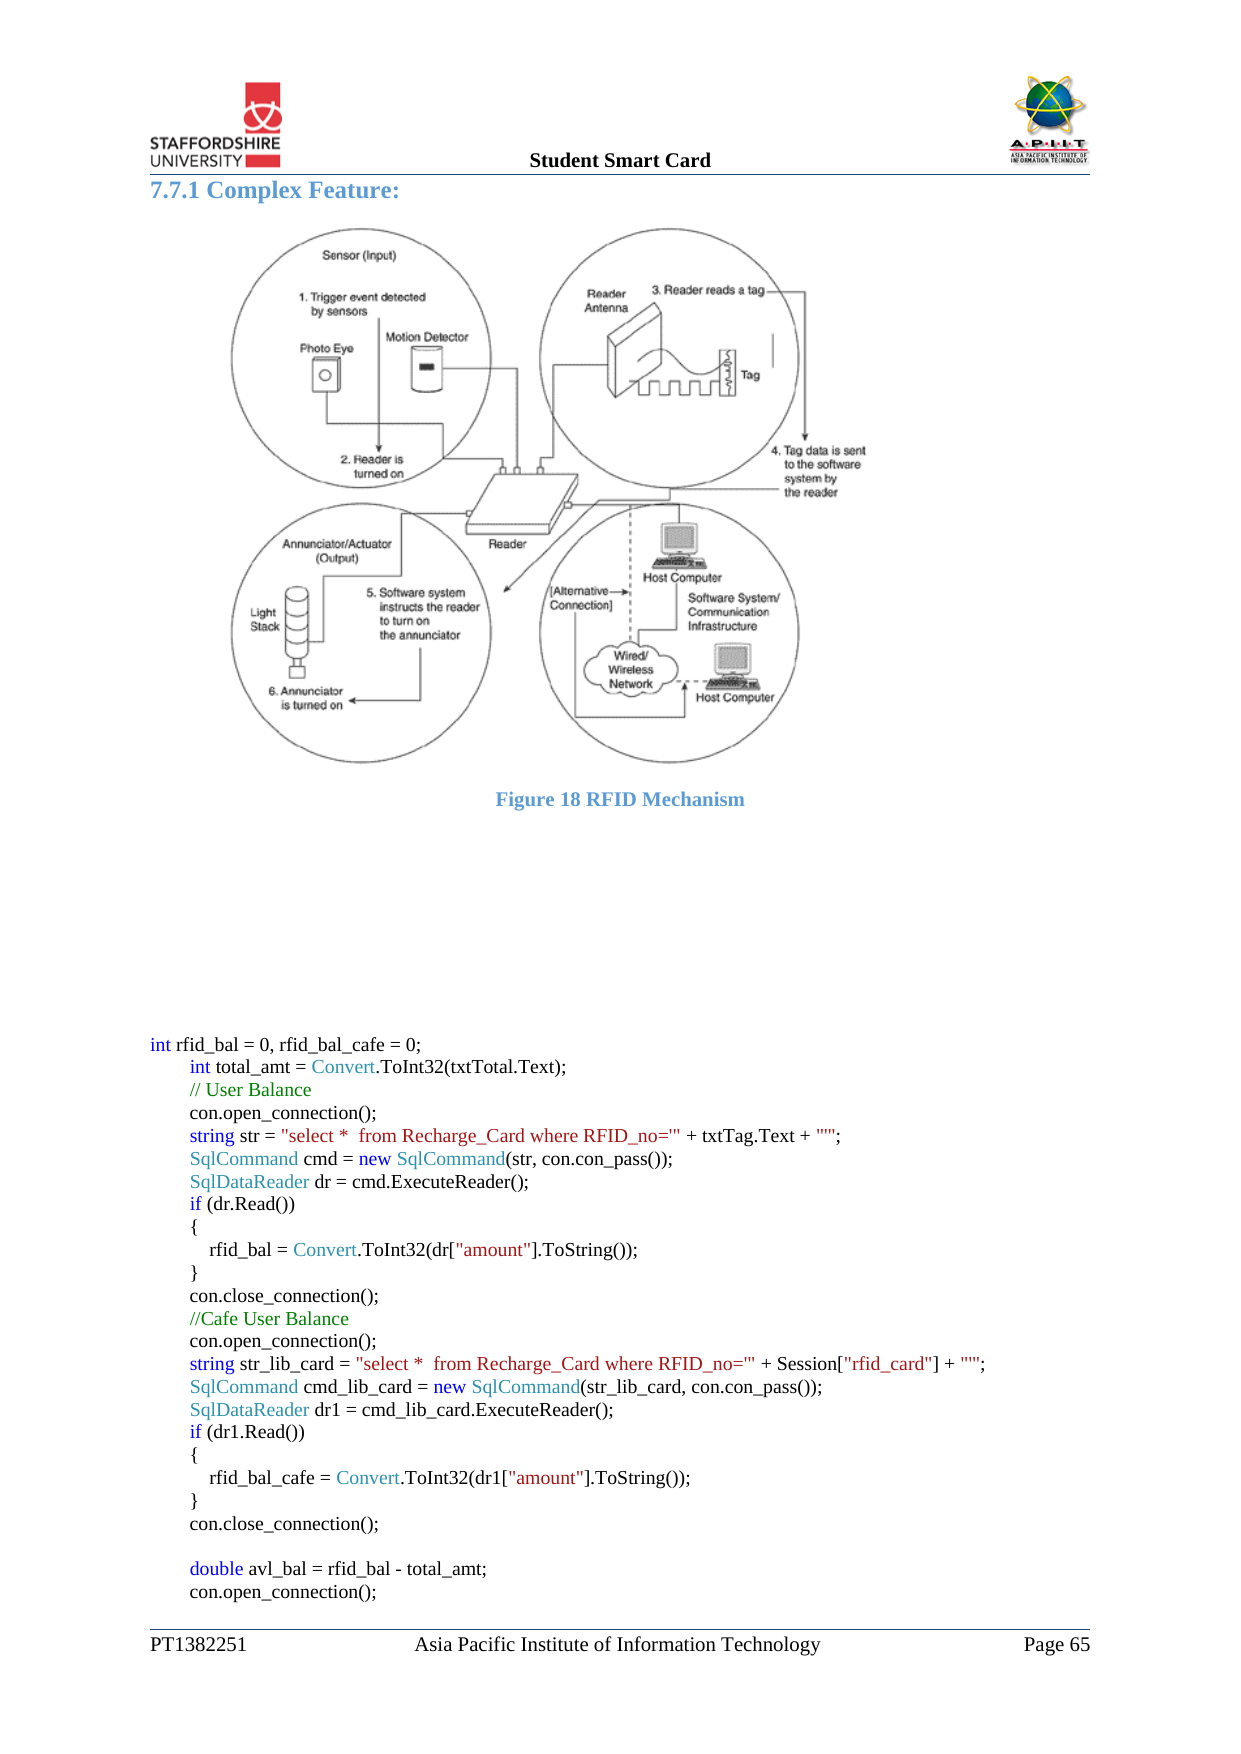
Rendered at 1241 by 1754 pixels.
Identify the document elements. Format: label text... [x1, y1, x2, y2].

subtitle 7.7.1 Complex Feature: [150, 175, 1090, 204]
text con.close_connection(); [150, 1284, 1090, 1306]
text } [150, 1261, 1090, 1284]
text int total_amt = Convert.ToInt32(txtTotal.Text); [150, 1056, 1090, 1078]
text int rfid_bal = 0, rfid_bal_cafe = 0; [150, 1033, 1090, 1056]
text SqlDataReader dr1 = cmd_lib_card.ExecuteReader(); [150, 1398, 1090, 1421]
text rfid_bal = Convert.ToInt32(dr["amount"].ToString()); [150, 1238, 1090, 1261]
picture [225, 218, 877, 773]
text if (dr.Read()) [150, 1192, 1090, 1215]
text SqlDataReader dr = cmd.ExecuteReader(); [150, 1169, 1090, 1192]
text con.open_connection(); [150, 1329, 1090, 1352]
text } [150, 1489, 1090, 1512]
text string str_lib_card = "select * from Recharge_Card where RFID_no='" + Session["rfid_card"] + "'"; [150, 1352, 1090, 1375]
text SqlCommand cmd_lib_card = new SqlCommand(str_lib_card, con.con_pass()); [150, 1375, 1090, 1398]
text // User Balance [150, 1078, 1090, 1101]
picture [150, 82, 282, 168]
text { [150, 1443, 1090, 1466]
text if (dr1.Read()) [150, 1421, 1090, 1443]
text double avl_bal = rfid_bal - total_amt; [150, 1557, 1090, 1580]
text con.open_connection(); [150, 1101, 1090, 1124]
text //Cafe User Balance [150, 1306, 1090, 1329]
text SqlCommand cmd = new SqlCommand(str, con.con_pass()); [150, 1147, 1090, 1169]
text con.close_connection(); [150, 1512, 1090, 1534]
text { [150, 1215, 1090, 1238]
text rfid_bal_cafe = Convert.ToInt32(dr1["amount"].ToString()); [150, 1466, 1090, 1489]
text string str = "select * from Recharge_Card where RFID_no='" + txtTag.Text + "'"; [150, 1124, 1090, 1147]
text Figure 18 RFID Mechanism [150, 787, 1090, 811]
text con.open_connection(); [150, 1580, 1090, 1603]
picture [1007, 73, 1091, 168]
